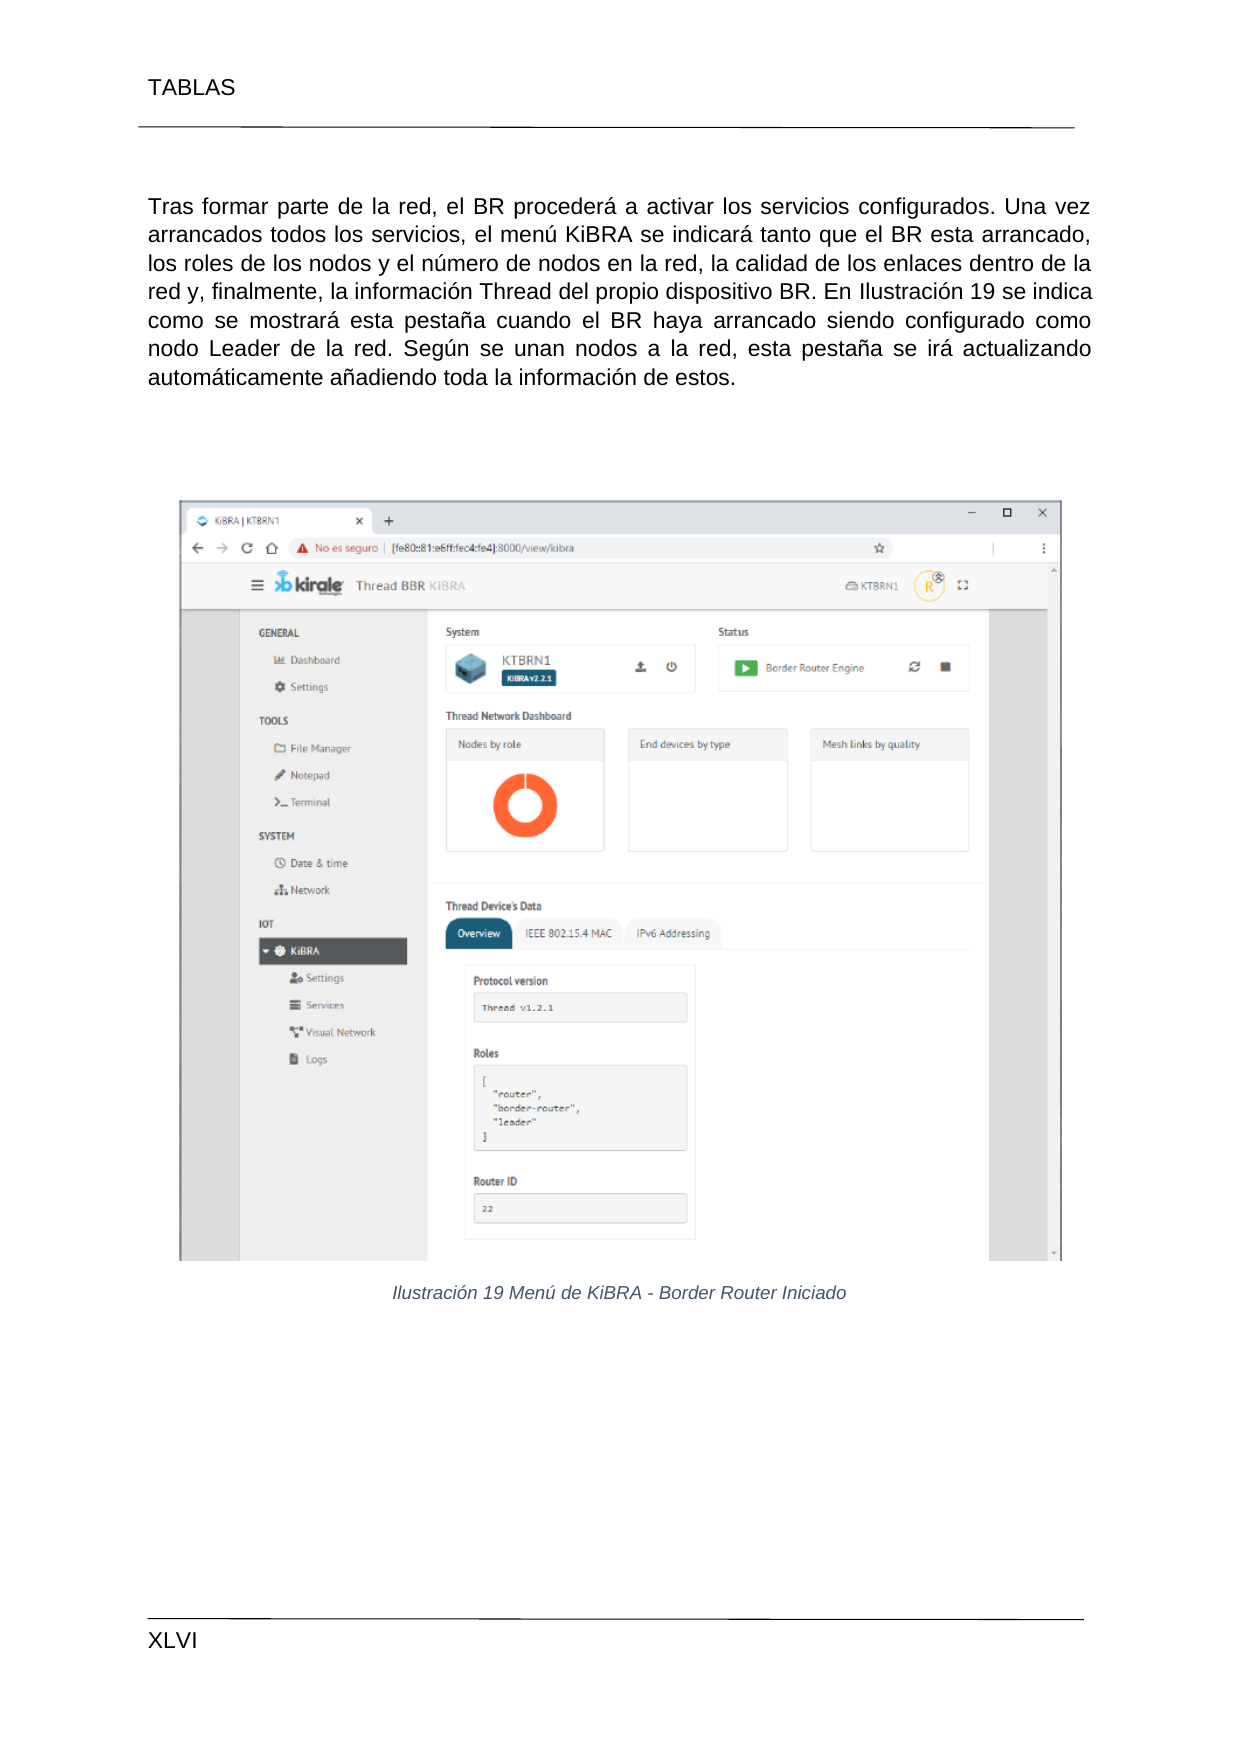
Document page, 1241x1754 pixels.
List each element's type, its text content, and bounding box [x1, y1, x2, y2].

picture [177, 498, 1063, 1261]
text Ilustración Menú de KiBRA - Border Router Iniciado [148, 1282, 1092, 1303]
